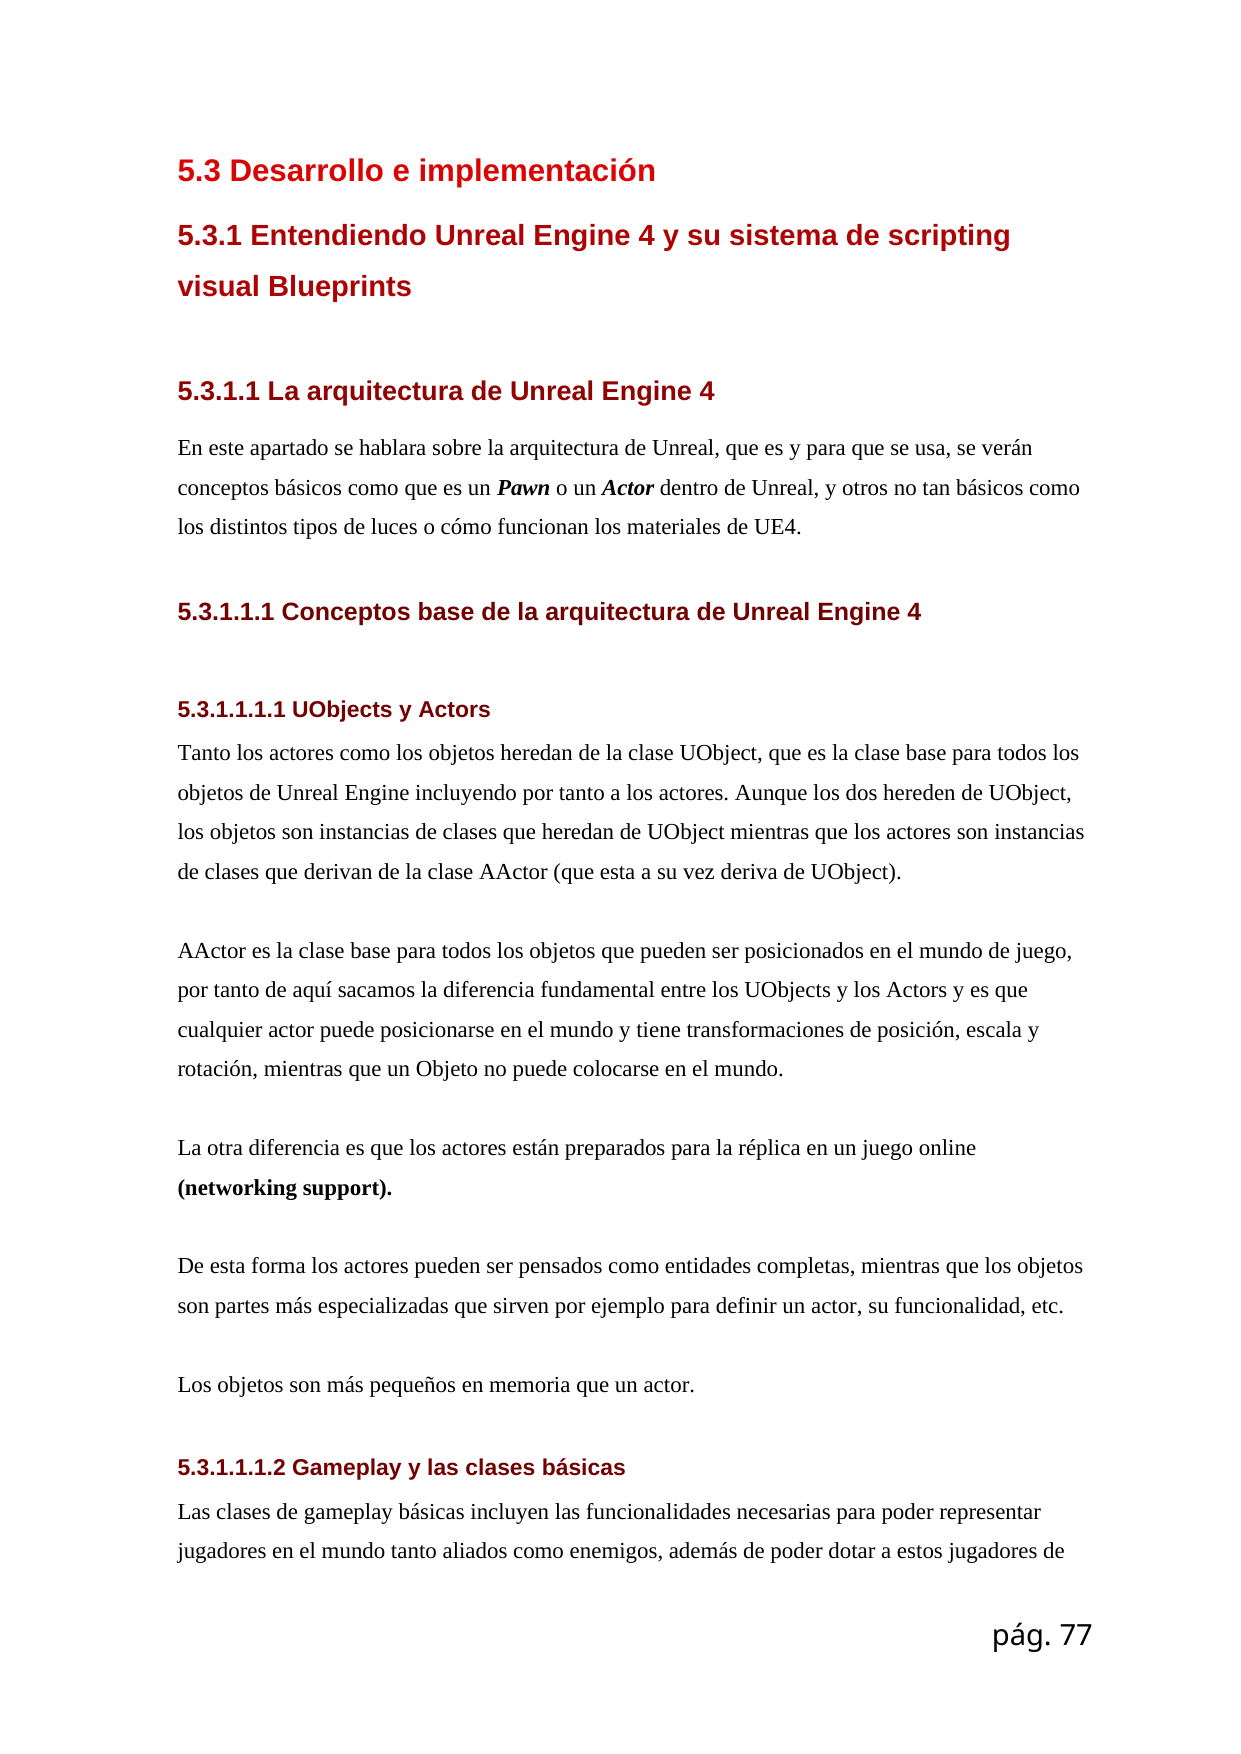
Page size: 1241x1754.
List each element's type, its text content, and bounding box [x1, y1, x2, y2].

subtitle 5.3.1 Entendiendo Unreal Engine 4 y su sistema de scripting visual Blueprints [177, 218, 1092, 302]
text Tanto los actores como los objetos heredan de la clase UObject, que es la clase base para todos los objetos de Unreal Engine incluyendo por tanto a los actores. Aunque los dos hereden de UObject, los objetos son instancias de clases que heredan de UObject mientras que los actores son instancias de clases que derivan de la clase AActor (que esta a su vez deriva de UObject). [177, 739, 1092, 884]
subtitle 5.3 Desarrollo e implementación [177, 152, 1092, 188]
text En este apartado se hablara sobre la arquitectura de Unreal, que es y para que se usa, se verán conceptos básicos como que es un Pawn o un Actor dentro de Unreal, y otros no tan básicos como los distintos tipos de luces o cómo funcionan los materiales de UE4. [177, 434, 1092, 540]
text Los objetos son más pequeños en memoria que un actor. [177, 1371, 1092, 1397]
subtitle 5.3.1.1.1 Conceptos base de la arquitectura de Unreal Engine 4 [177, 596, 1092, 625]
subtitle 5.3.1.1.1.2 Gameplay y las clases básicas [177, 1454, 1092, 1481]
text De esta forma los actores pueden ser pensados como entidades completas, mientras que los objetos son partes más especializadas que sirven por ejemplo para definir un actor, su funcionalidad, etc. [177, 1253, 1092, 1318]
subtitle 5.3.1.1 La arquitectura de Unreal Engine 4 [177, 375, 1092, 406]
text La otra diferencia es que los actores están preparados para la réplica en un juego online (networking support). [177, 1134, 1092, 1200]
subtitle 5.3.1.1.1.1 UObjects y Actors [177, 696, 1092, 722]
text AActor es la clase base para todos los objetos que pueden ser posicionados en el mundo de juego, por tanto de aquí sacamos la diferencia fundamental entre los UObjects y los Actors y es que cualquier actor puede posicionarse en el mundo y tiene transformaciones de posición, escala y rotación, mientras que un Objeto no puede colocarse en el mundo. [177, 937, 1092, 1082]
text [177, 1498, 1092, 1564]
